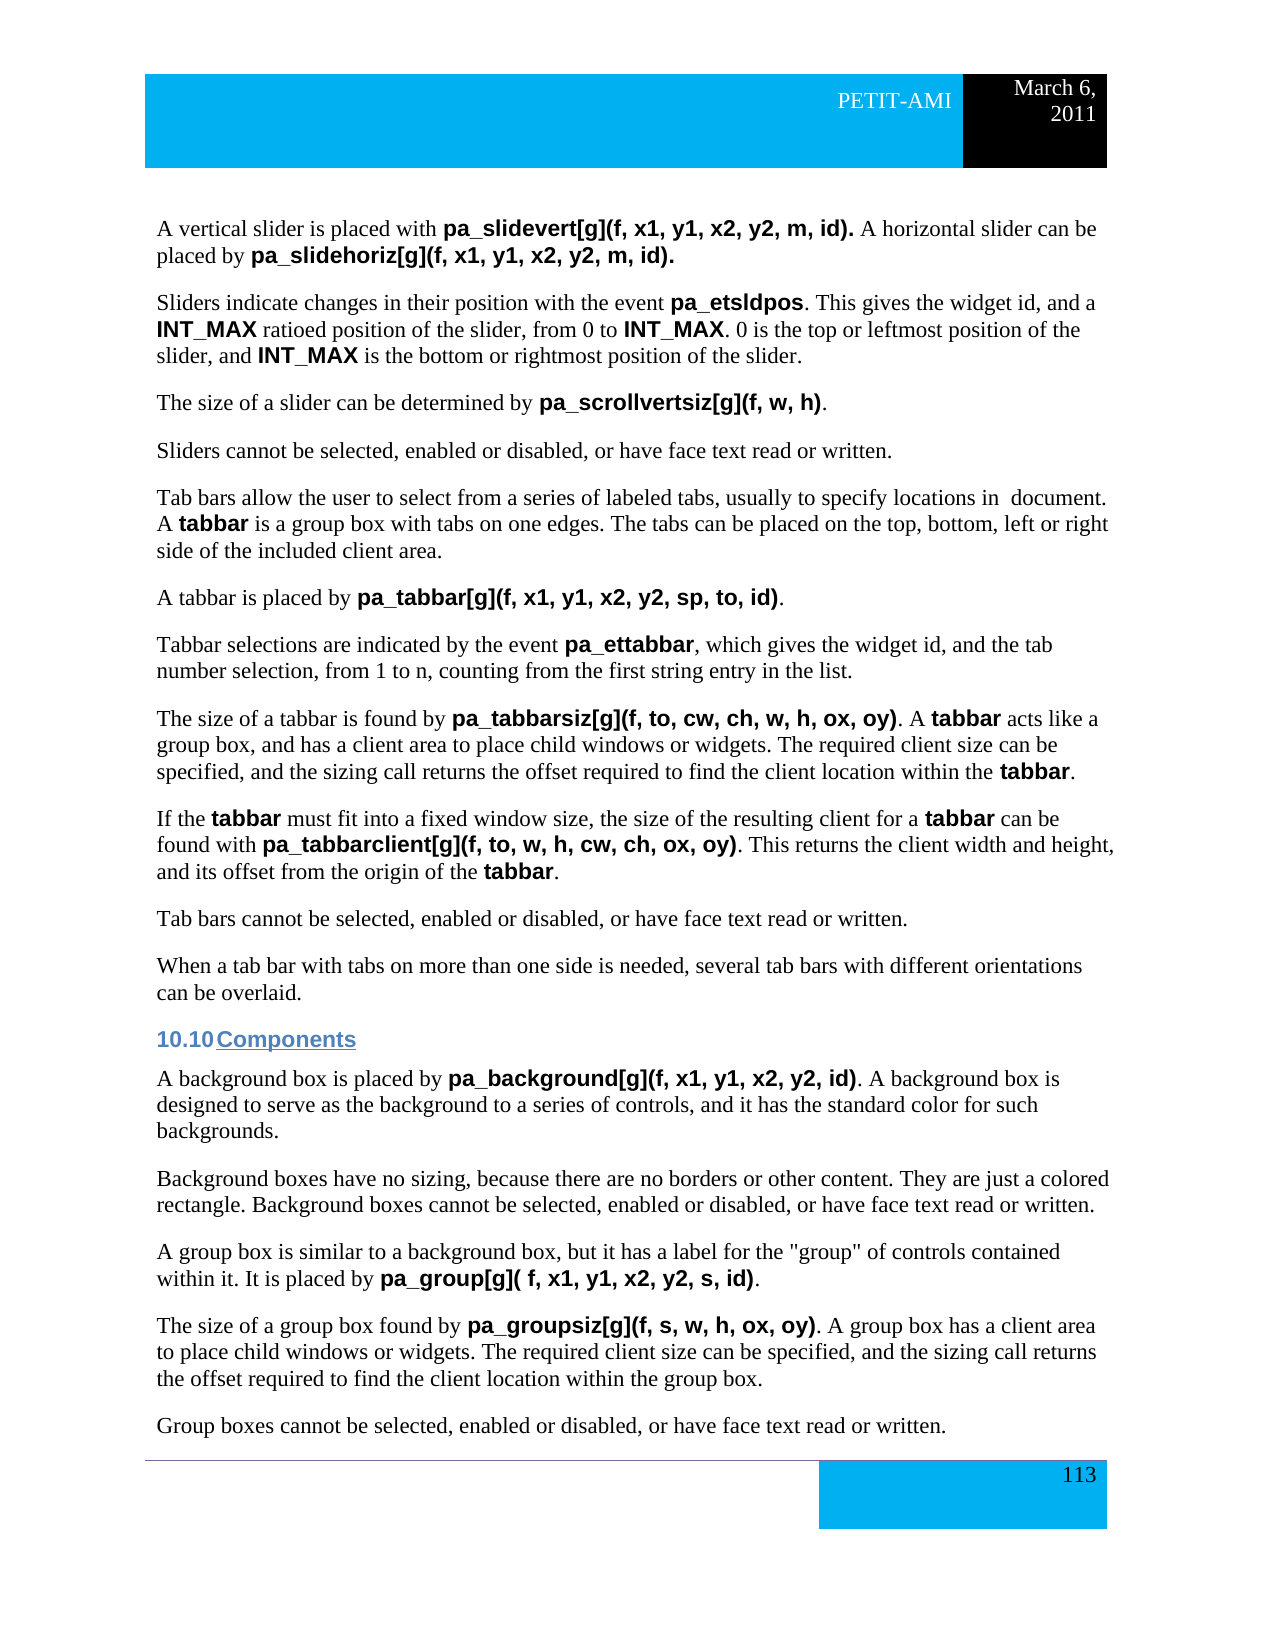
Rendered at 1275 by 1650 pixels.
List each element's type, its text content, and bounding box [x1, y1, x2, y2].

text Sliders cannot be selected, enabled or disabled, or have face text read or written. [156, 437, 1118, 463]
text Tab bars cannot be selected, enabled or disabled, or have face text read or written. [156, 905, 1118, 931]
text A tabbar is placed by pa_tabbar[g](f, x1, y1, x2, y2, sp, to, id). [156, 584, 1118, 610]
text Tab bars allow the user to select from a series of labeled tabs, usually to specify locations in document. A tabbar is a group box with tabs on one edges. The tabs can be placed on the top, bottom, left or right side of the included client area. [156, 484, 1118, 563]
text Background boxes have no sizing, because there are no borders or other content. They are just a colored rectangle. Background boxes cannot be selected, enabled or disabled, or have face text read or written. [156, 1165, 1118, 1217]
text A background box is placed by pa_background[g](f, x1, y1, x2, y2, id). A background box is designed to serve as the background to a series of controls, and it has the standard color for such backgrounds. [156, 1065, 1118, 1144]
text The size of a group box found by pa_groupsiz[g](f, s, w, h, ox, oy). A group box has a client area to place child windows or widgets. The required client size can be specified, and the sizing call returns the offset required to find the client location within the group box. [156, 1312, 1118, 1391]
text A vertical slider is placed with pa_slidevert[g](f, x1, y1, x2, y2, m, id). A horizontal slider can be placed by pa_slidehoriz[g](f, x1, y1, x2, y2, m, id). [156, 215, 1118, 268]
text Sliders indicate changes in their position with the event pa_etsldpos. This gives the widget id, and a INT_MAX ratioed position of the slider, from 0 to INT_MAX. 0 is the top or leftmost position of the slider, and INT_MAX is the bottom or rightmost position of the slider. [156, 289, 1118, 368]
text The size of a slider can be determined by pa_scrollvertsiz[g](f, w, h). [156, 389, 1118, 416]
text When a tab bar with tabs on more than one side is needed, several tab bars with different orientations can be overlaid. [156, 952, 1118, 1005]
text Tabbar selections are indicated by the event pa_ettabbar, which gives the widget id, and the tab number selection, from 1 to n, counting from the first string entry in the list. [156, 631, 1118, 684]
text The size of a tabbar is found by pa_tabbarsiz[g](f, to, cw, ch, w, h, ox, oy). A tabbar acts like a group box, and has a client area to place child windows or widgets. The required client size can be specified, and the sizing call returns the offset required to find the client location within the tabbar. [156, 705, 1118, 784]
subtitle Components [156, 1026, 1118, 1052]
text Group boxes cannot be selected, enabled or disabled, or have face text read or written. [156, 1412, 1118, 1438]
text A group box is similar to a background box, but it has a label for the "group" of controls contained within it. It is placed by pa_group[g]( f, x1, y1, x2, y2, s, id). [156, 1238, 1118, 1291]
text If the tabbar must fit into a fixed window size, the size of the resulting client for a tabbar can be found with pa_tabbarclient[g](f, to, w, h, cw, ch, ox, oy). This returns the client width and height, and its offset from the origin of the tabbar. [156, 805, 1118, 884]
